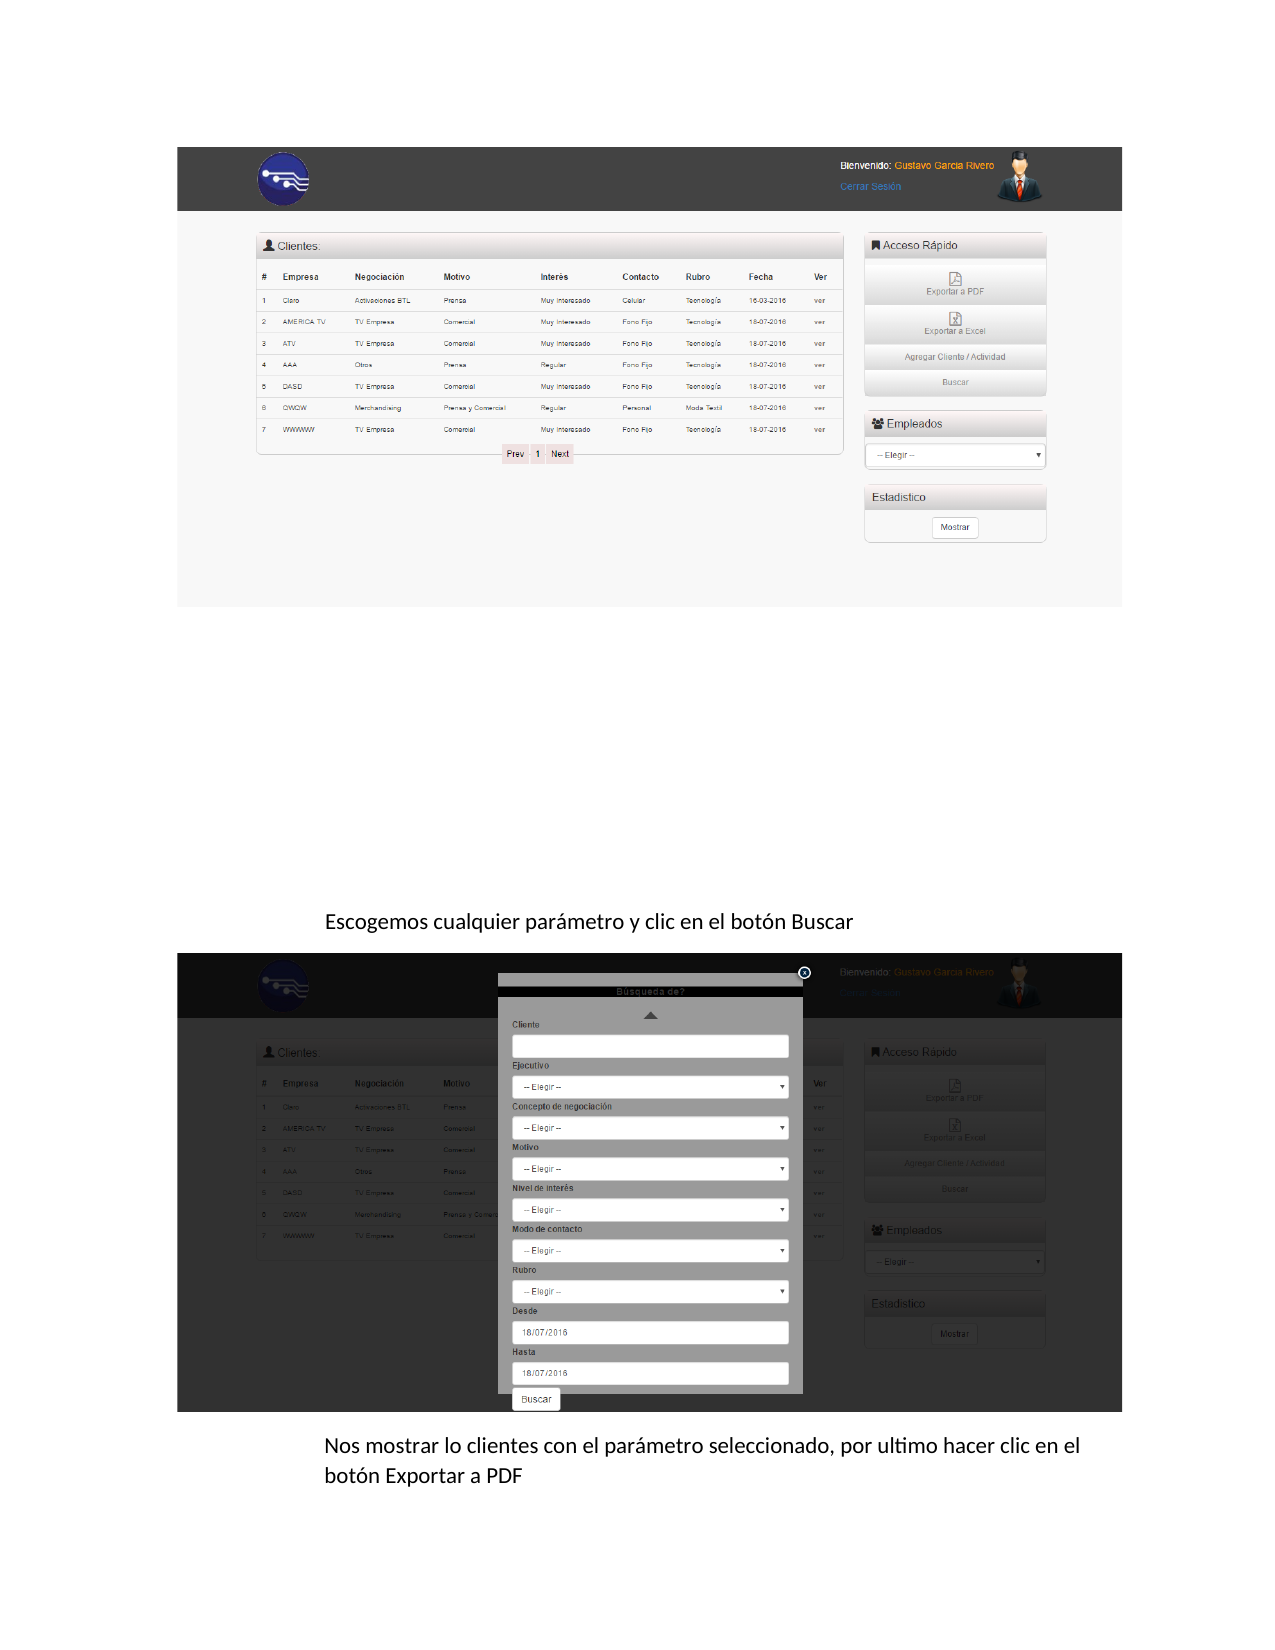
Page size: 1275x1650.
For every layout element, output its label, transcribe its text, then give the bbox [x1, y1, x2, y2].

text Nos mostrar lo clientes con el parámetro seleccionado, por ultimo hacer clic en el botón Exportar a PDF [324, 1431, 1098, 1489]
picture [177, 147, 1123, 607]
text Escogemos cualquier parámetro y clic en el botón Buscar [177, 907, 1098, 935]
picture [177, 953, 1123, 1412]
